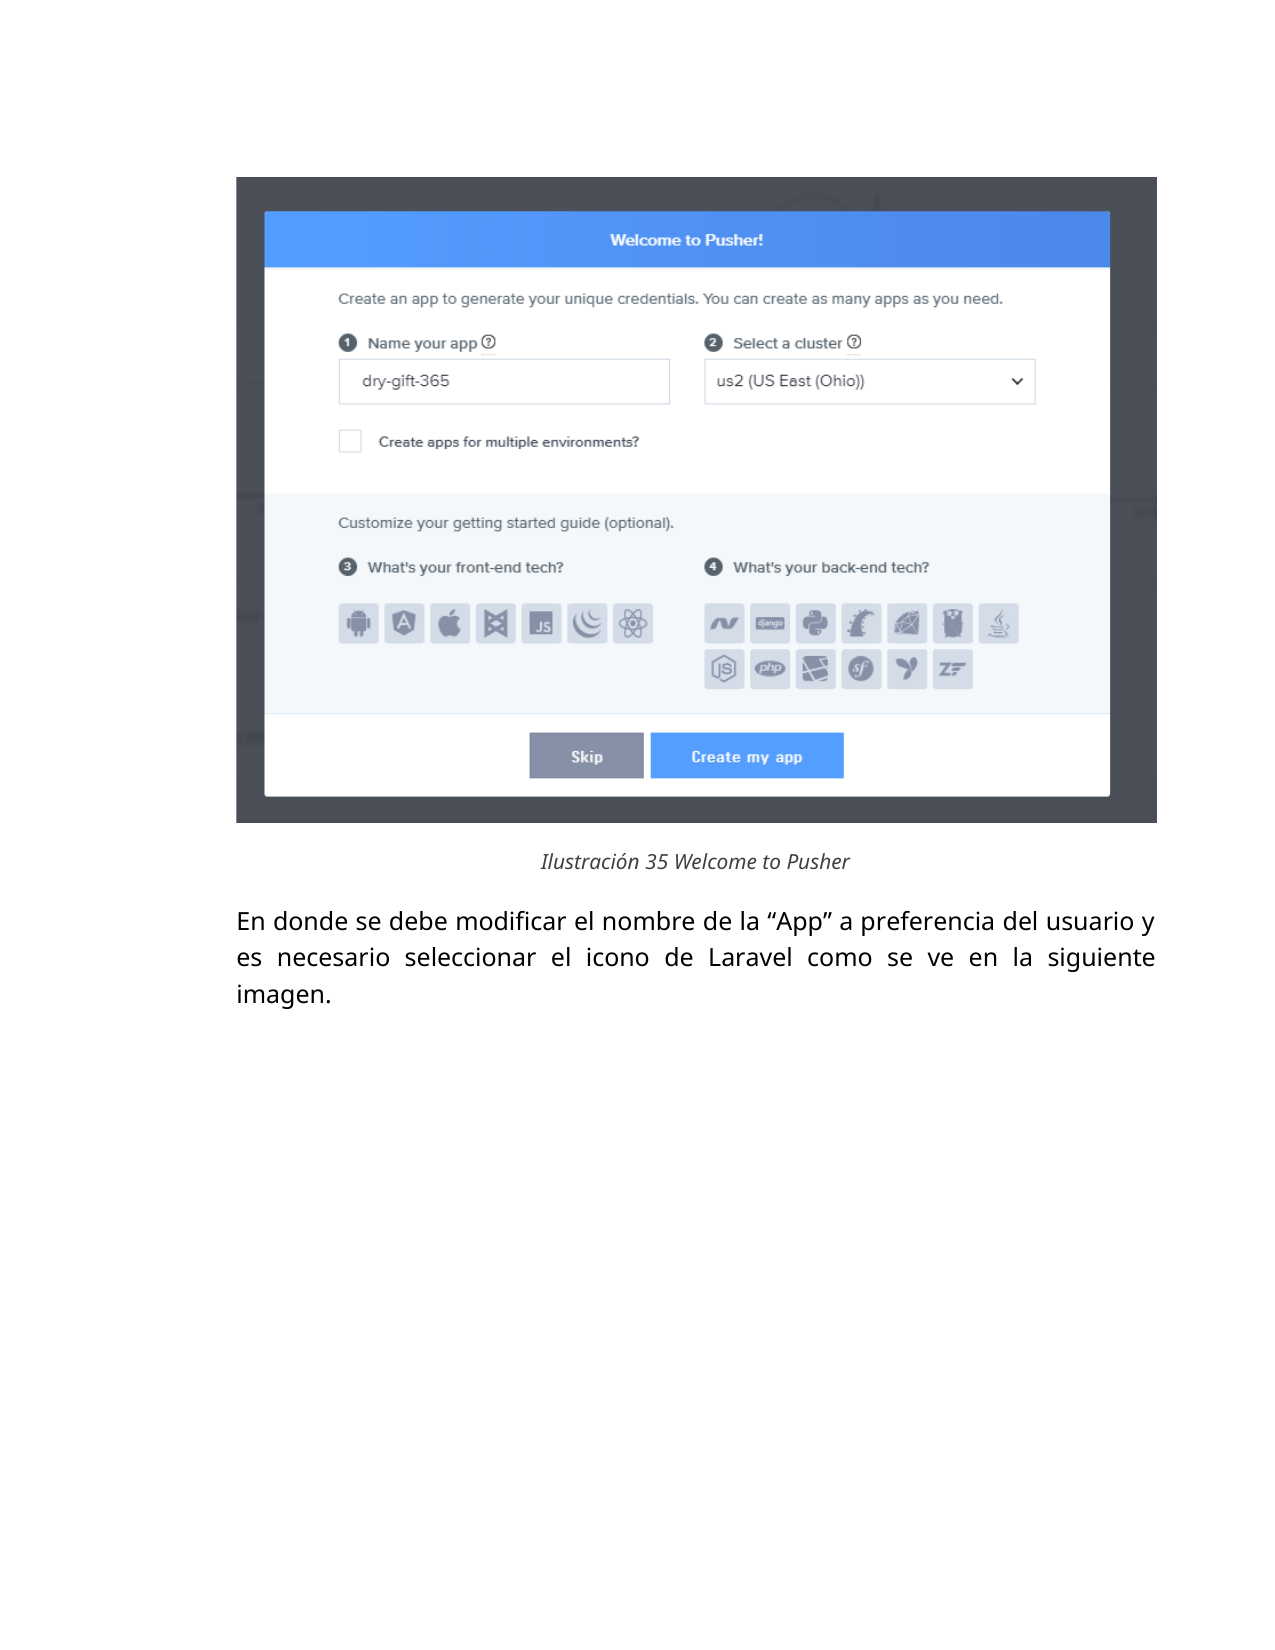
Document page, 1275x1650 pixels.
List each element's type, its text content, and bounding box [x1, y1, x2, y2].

text En donde se debe modificar el nombre de la “App” a preferencia del usuario y es necesario seleccionar el icono de Laravel como se ve en la siguiente imagen. [236, 903, 1157, 1011]
picture [236, 177, 1157, 823]
